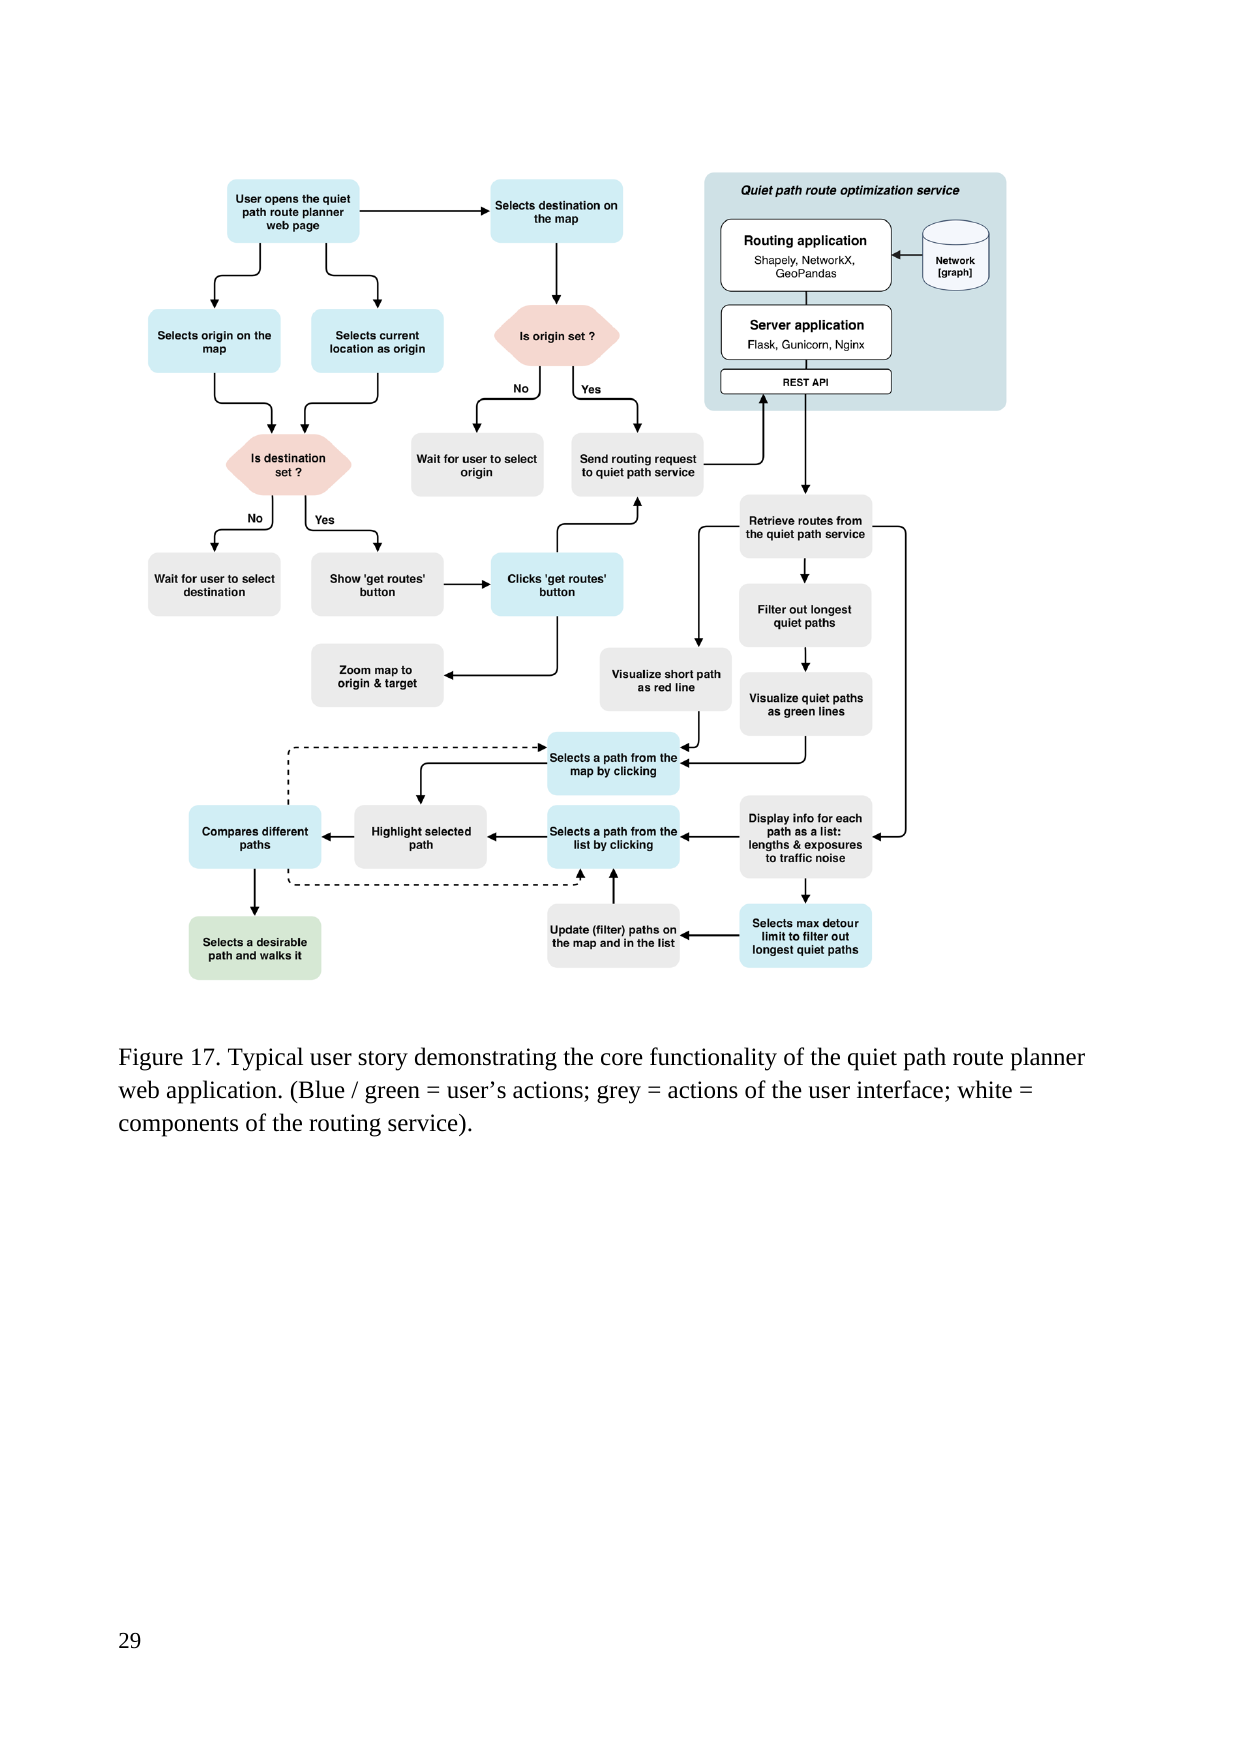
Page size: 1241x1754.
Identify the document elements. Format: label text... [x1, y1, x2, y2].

picture [118, 147, 1033, 1009]
text Figure 17. Typical user story demonstrating the core functionality of the quiet path route planner web application. (Blue / green = user’s actions; grey = actions of the user interface; white = components of the routing service). [118, 1042, 1122, 1137]
